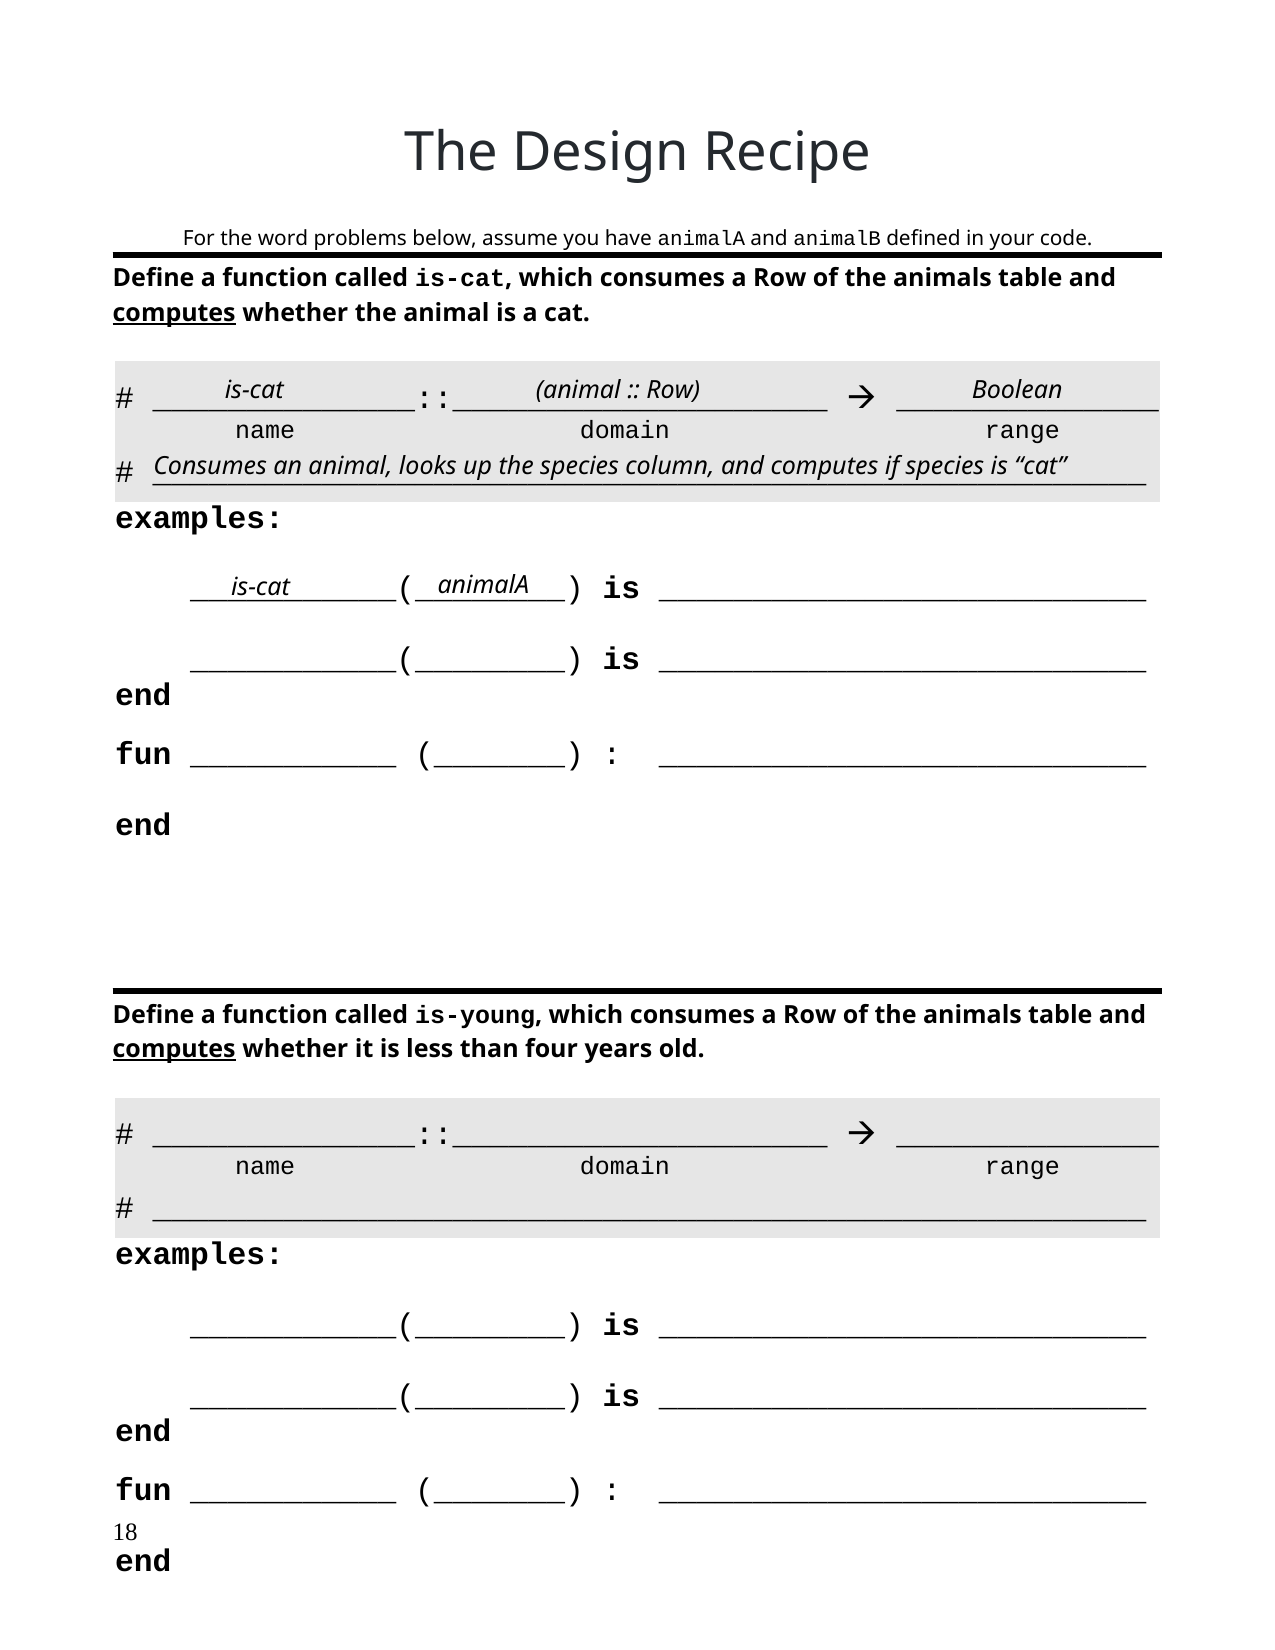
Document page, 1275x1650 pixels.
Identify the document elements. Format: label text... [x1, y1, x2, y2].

table_cell examples: ___________(________) is __________________________ ___________(________) is __________________________ end [115, 502, 1158, 714]
subtitle The Design Recipe [112, 112, 1162, 186]
table_cell examples: ___________(________) is __________________________ ___________(________) is __________________________ end [115, 1238, 1158, 1451]
table_header # ______________::____________________ ______________ name domain range # _____________________________________________________ [115, 1098, 1160, 1238]
text Define a function called is-cat, which consumes a Row of the animals table and computes whether the animal is a cat. [112, 253, 1162, 328]
table_cell fun ___________ (_______) : __________________________ end [115, 715, 1158, 844]
table_header # ______________::____________________ ______________ name domain range # _____________________________________________________ [115, 361, 1160, 502]
text For the word problems below, assume you have animalA and animalB defined in your code. [112, 223, 1162, 252]
table_cell fun ___________ (_______) : __________________________ end [115, 1451, 1158, 1581]
text Define a function called is-young, which consumes a Row of the animals table and computes whether it is less than four years old. [112, 989, 1162, 1065]
